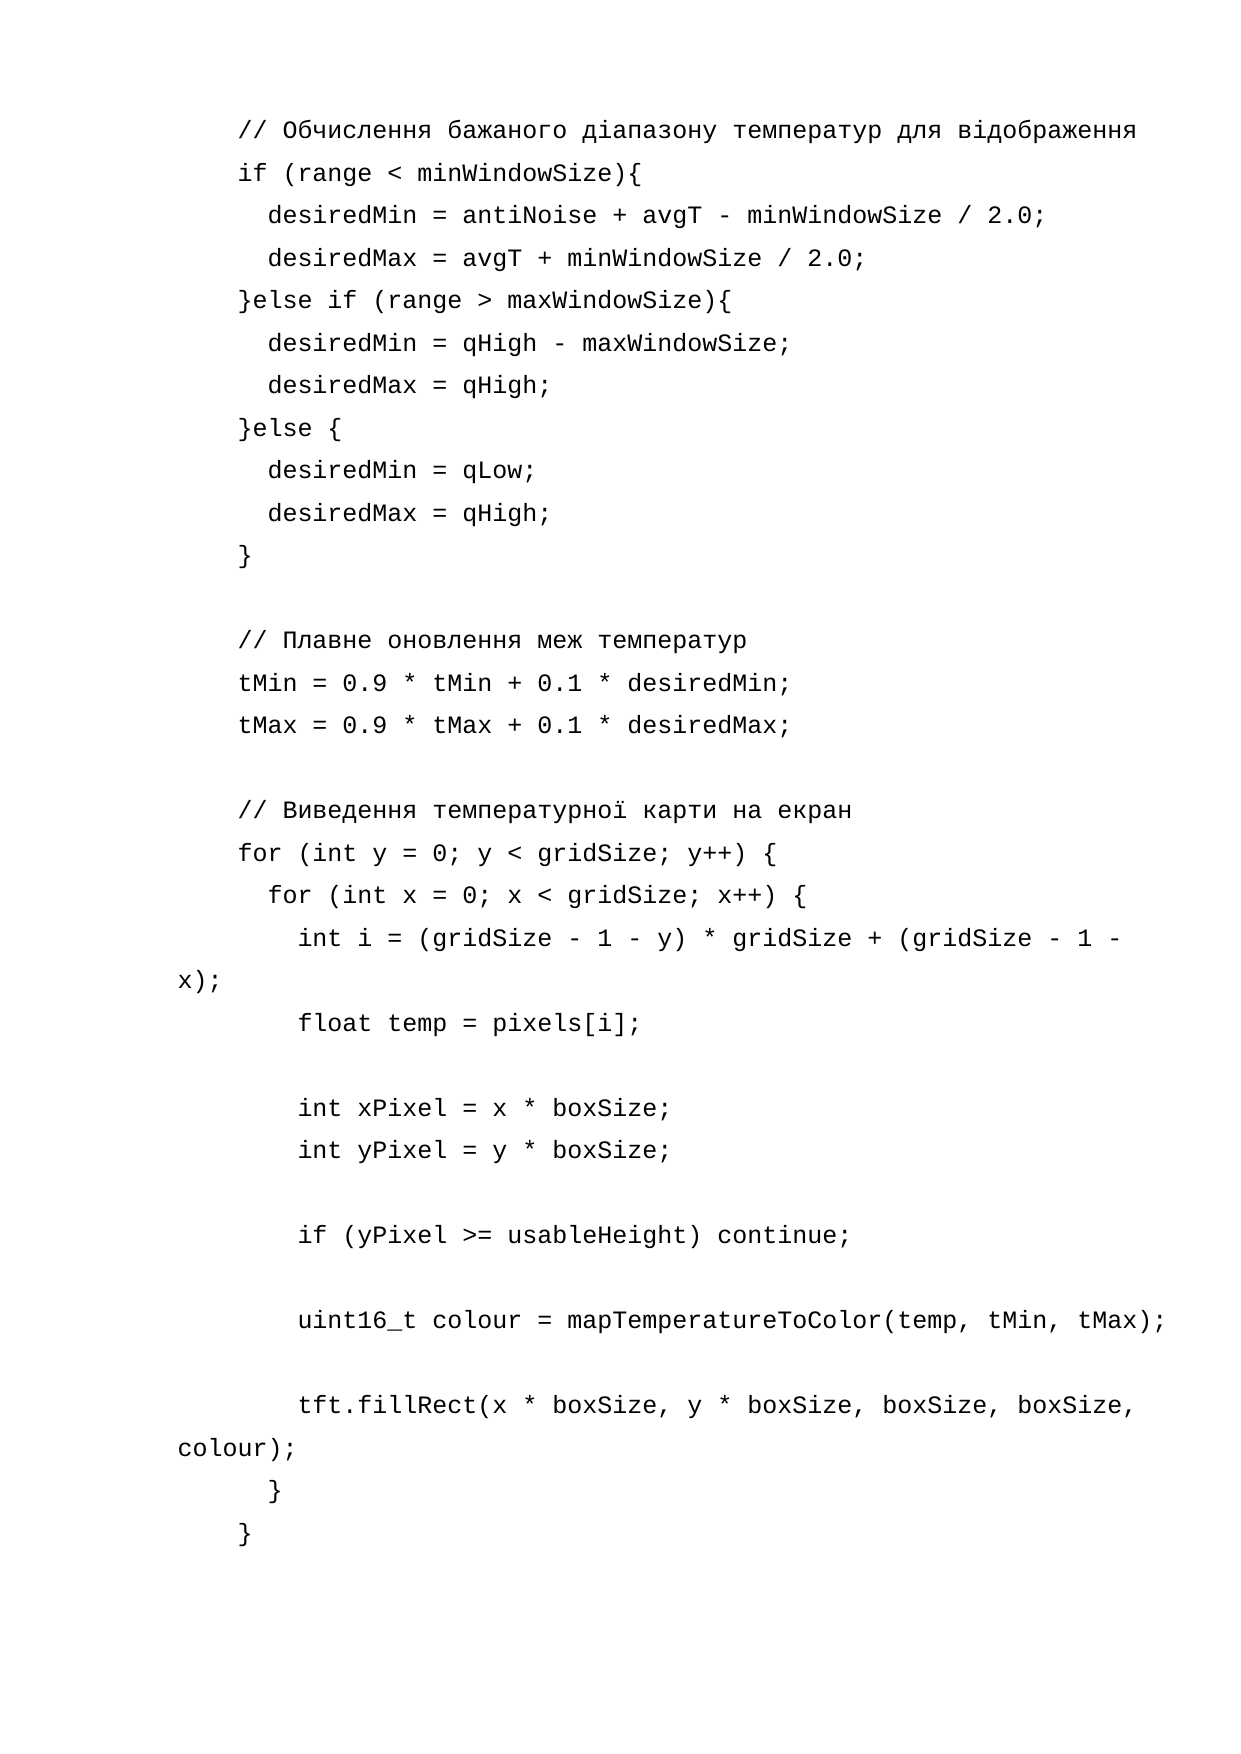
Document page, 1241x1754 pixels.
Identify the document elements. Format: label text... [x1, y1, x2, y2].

text } [177, 1478, 1181, 1506]
text // Виведення температурної карти на екран [177, 798, 1181, 826]
text for (int x = 0; x < gridSize; x++) { [177, 883, 1181, 911]
text // Плавне оновлення меж температур [177, 628, 1181, 656]
text tMin = 0.9 * tMin + 0.1 * desiredMin; [177, 671, 1181, 699]
text int xPixel = x * boxSize; [177, 1096, 1181, 1124]
text for (int y = 0; y < gridSize; y++) { [177, 841, 1181, 869]
text desiredMin = qLow; [177, 458, 1181, 486]
text uint16_t colour = mapTemperatureToColor(temp, tMin, tMax); [177, 1308, 1181, 1336]
text tMax = 0.9 * tMax + 0.1 * desiredMax; [177, 713, 1181, 741]
text desiredMin = antiNoise + avgT - minWindowSize / 2.0; [177, 203, 1181, 231]
text int yPixel = y * boxSize; [177, 1138, 1181, 1166]
text float temp = pixels[i]; [177, 1011, 1181, 1039]
text }else { [177, 416, 1181, 444]
text desiredMax = qHigh; [177, 373, 1181, 401]
text } [177, 1521, 1181, 1549]
text desiredMax = avgT + minWindowSize / 2.0; [177, 246, 1181, 274]
text desiredMin = qHigh - maxWindowSize; [177, 331, 1181, 359]
text // Обчислення бажаного діапазону температур для відображення [177, 118, 1181, 146]
text if (range < minWindowSize){ [177, 161, 1181, 189]
text if (yPixel >= usableHeight) continue; [177, 1223, 1181, 1251]
text tft.fillRect(x * boxSize, y * boxSize, boxSize, boxSize, colour); [177, 1393, 1181, 1464]
text }else if (range > maxWindowSize){ [177, 288, 1181, 316]
text } [177, 543, 1181, 571]
text desiredMax = qHigh; [177, 501, 1181, 529]
text int i = (gridSize - 1 - y) * gridSize + (gridSize - 1 - x); [177, 926, 1181, 996]
